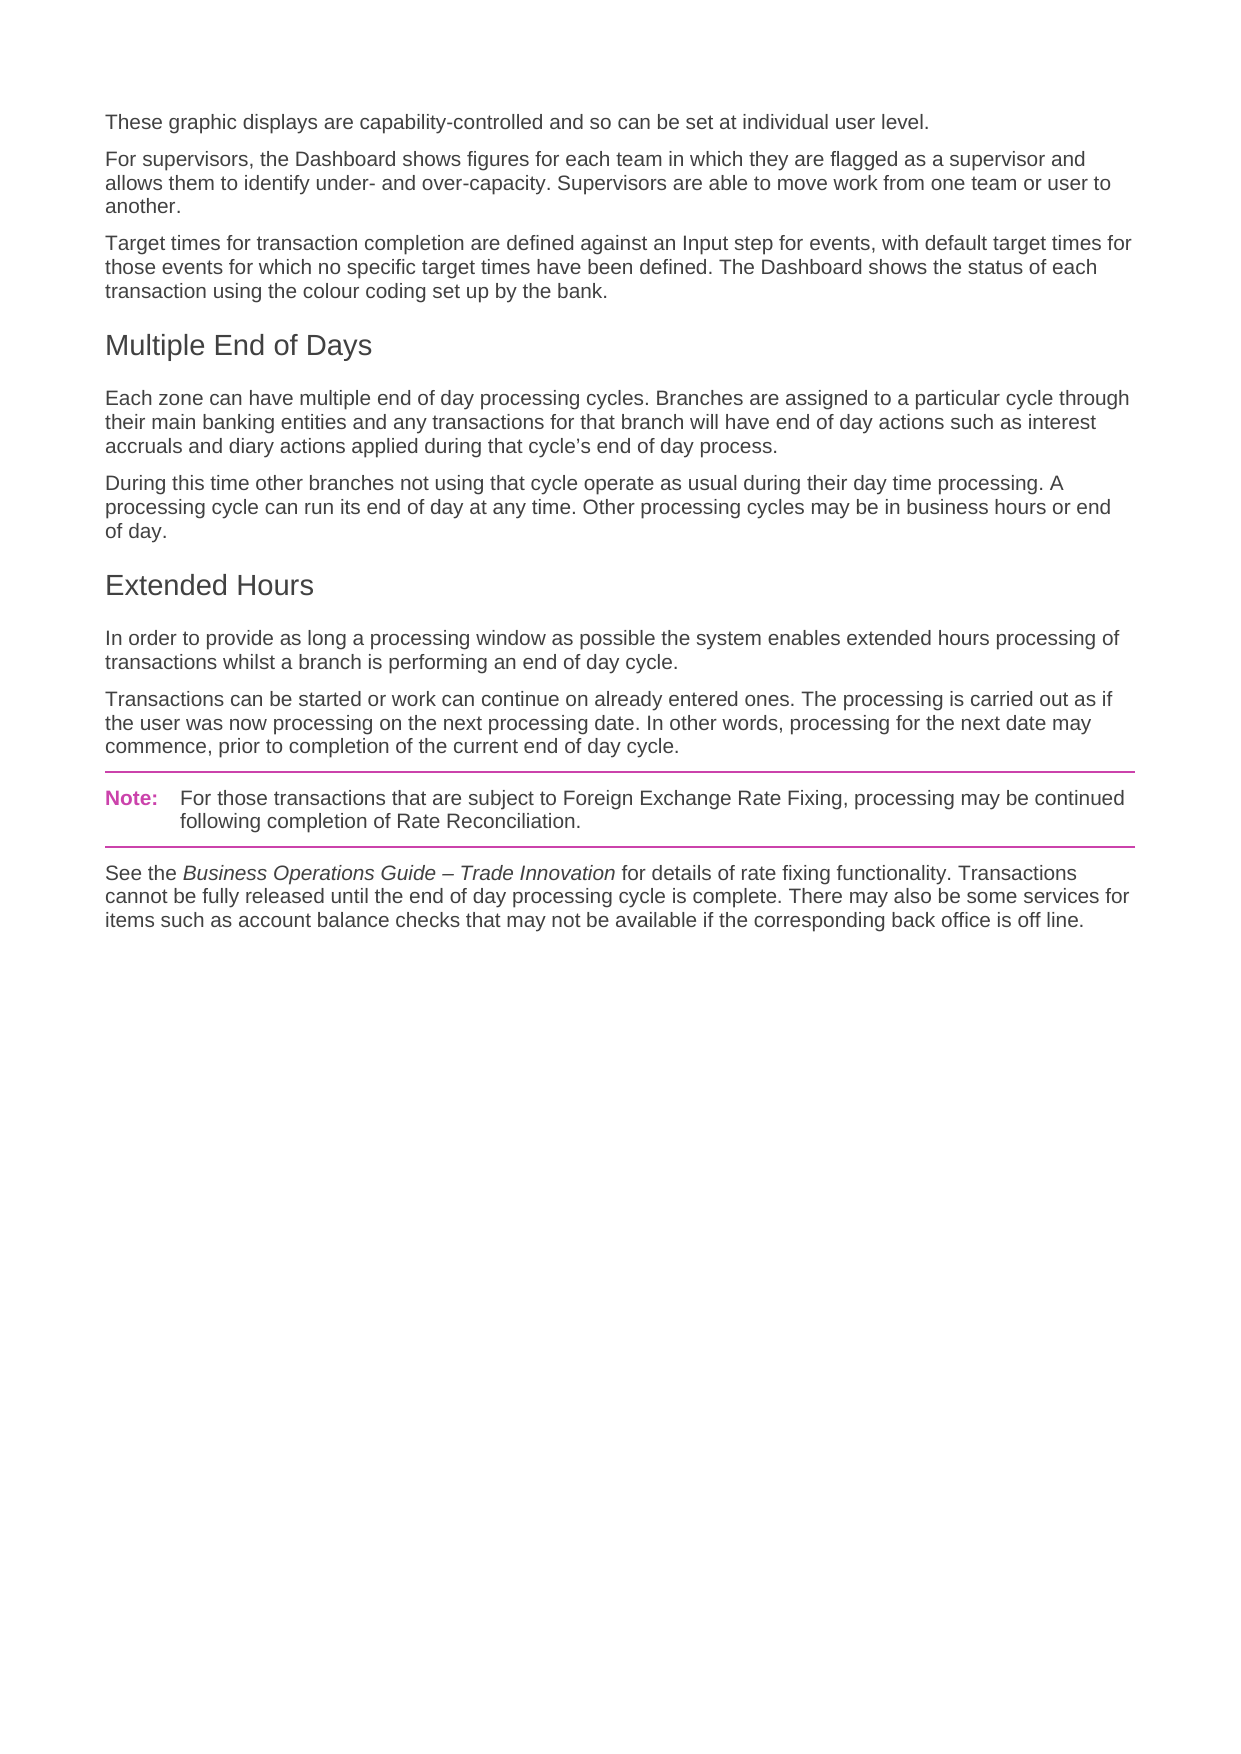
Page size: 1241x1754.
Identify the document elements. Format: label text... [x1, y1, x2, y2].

subtitle Extended Hours [105, 567, 1135, 601]
text Each zone can have multiple end of day processing cycles. Branches are assigned to a particular cycle through their main banking entities and any transactions for that branch will have end of day actions such as interest accruals and diary actions applied during that cycle’s end of day process. [105, 386, 1135, 458]
text See the Business Operations Guide – Trade Innovation for details of rate fixing functionality. Transactions cannot be fully released until the end of day processing cycle is complete. There may also be some services for items such as account balance checks that may not be available if the corresponding back office is off line. [105, 860, 1135, 932]
text For those transactions that are subject to Foreign Exchange Rate Fixing, processing may be continued following completion of Rate Reconciliation. [105, 773, 1135, 846]
subtitle Multiple End of Days [105, 328, 1135, 361]
text For supervisors, the Dashboard shows figures for each team in which they are flagged as a supervisor and allows them to identify under- and over-capacity. Supervisors are able to move work from one team or user to another. [105, 146, 1135, 218]
text In order to provide as long a processing window as possible the system enables extended hours processing of transactions whilst a branch is performing an end of day cycle. [105, 626, 1135, 674]
text These graphic displays are capability-controlled and so can be set at individual user level. [105, 110, 1135, 134]
text Target times for transaction completion are defined against an Input step for events, with default target times for those events for which no specific target times have been defined. The Dashboard shows the status of each transaction using the colour coding set up by the bank. [105, 231, 1135, 303]
text Transactions can be started or work can continue on already entered ones. The processing is carried out as if the user was now processing on the next processing date. In other words, processing for the next date may commence, prior to completion of the current end of day cycle. [105, 686, 1135, 758]
text During this time other branches not using that cycle operate as usual during their day time processing. A processing cycle can run its end of day at any time. Other processing cycles may be in business hours or end of day. [105, 471, 1135, 542]
